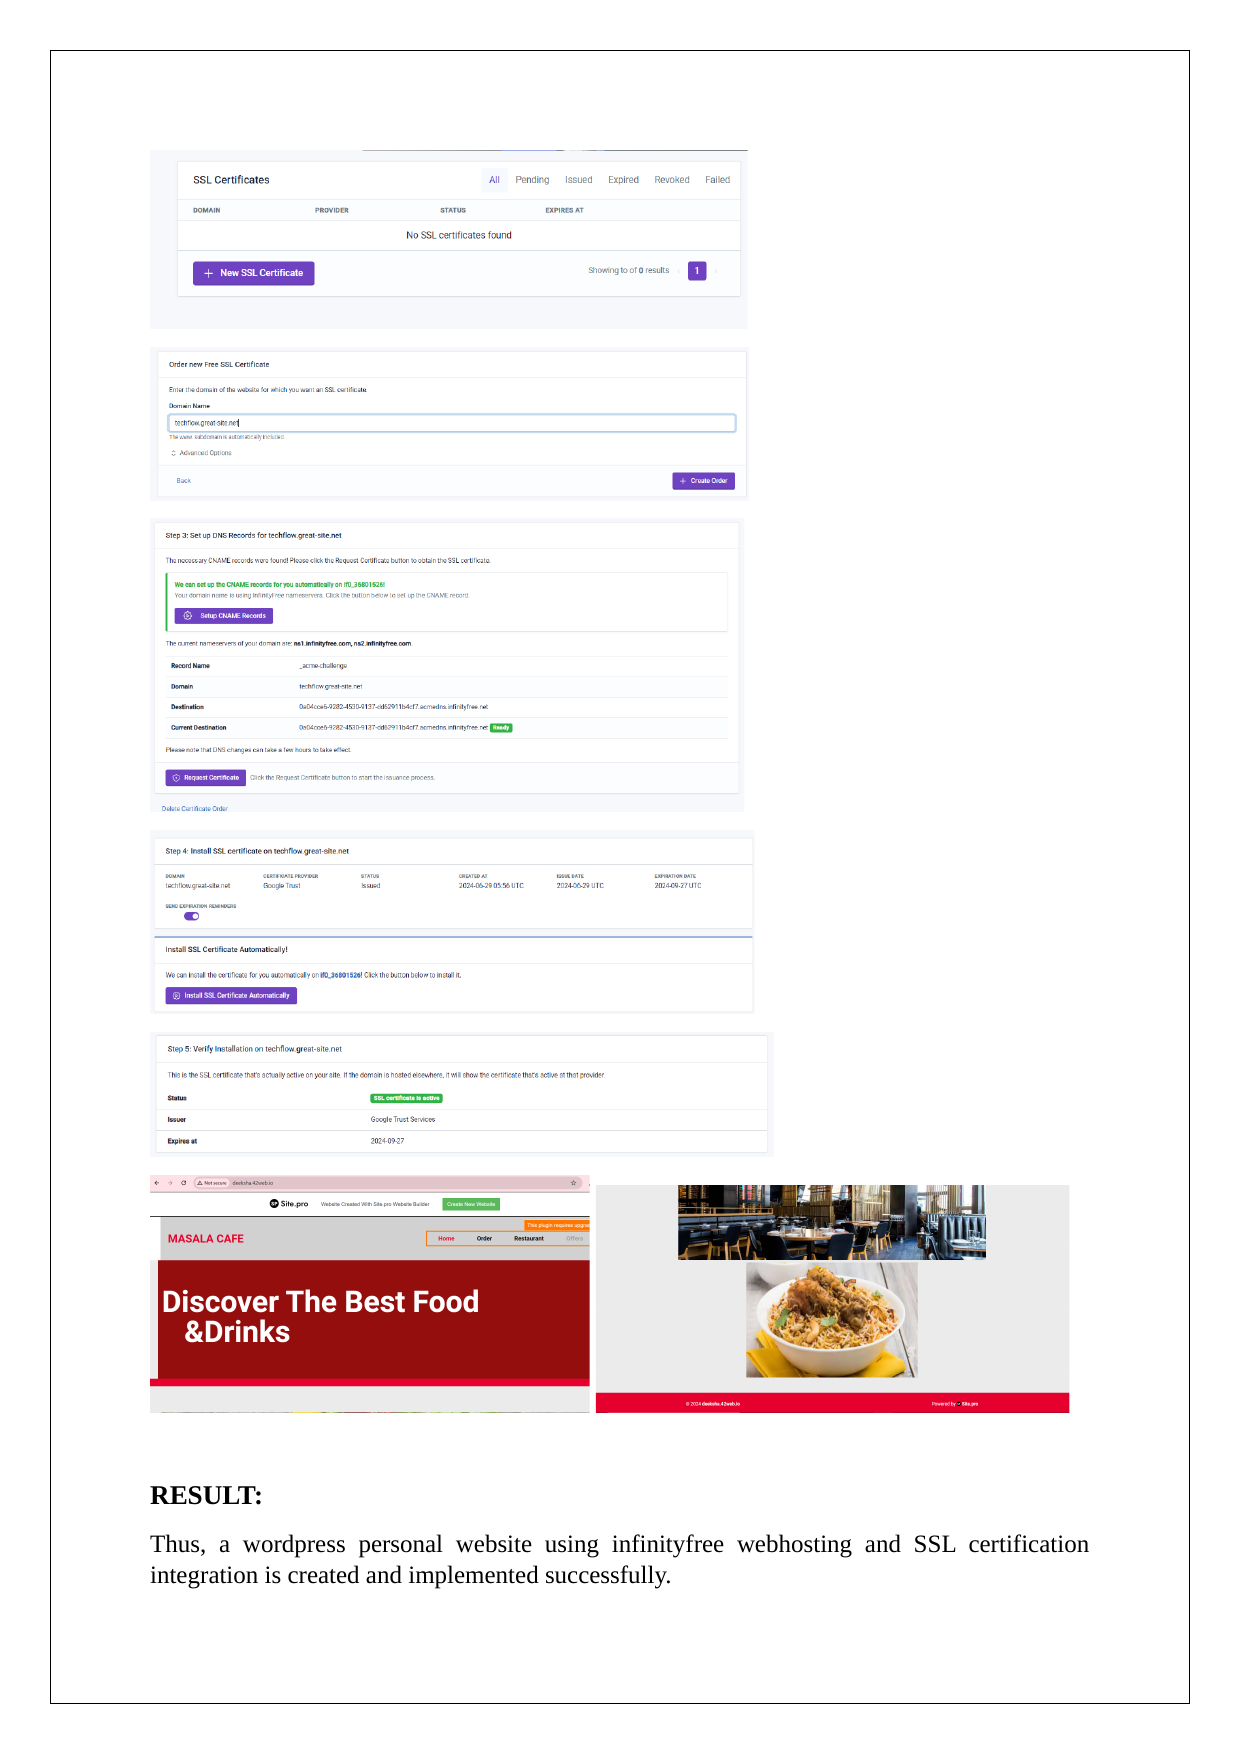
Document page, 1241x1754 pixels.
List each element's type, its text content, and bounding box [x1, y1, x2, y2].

picture [150, 1175, 590, 1413]
picture [150, 150, 748, 329]
text Thus, a wordpress personal website using infinityfree webhosting and SSL certification integration is created and implemented successfully. [150, 1529, 1090, 1589]
text RESULT: [150, 1479, 1090, 1511]
picture [150, 518, 745, 812]
picture [150, 1032, 774, 1157]
picture [595, 1185, 1070, 1413]
picture [150, 347, 749, 501]
picture [150, 830, 755, 1014]
